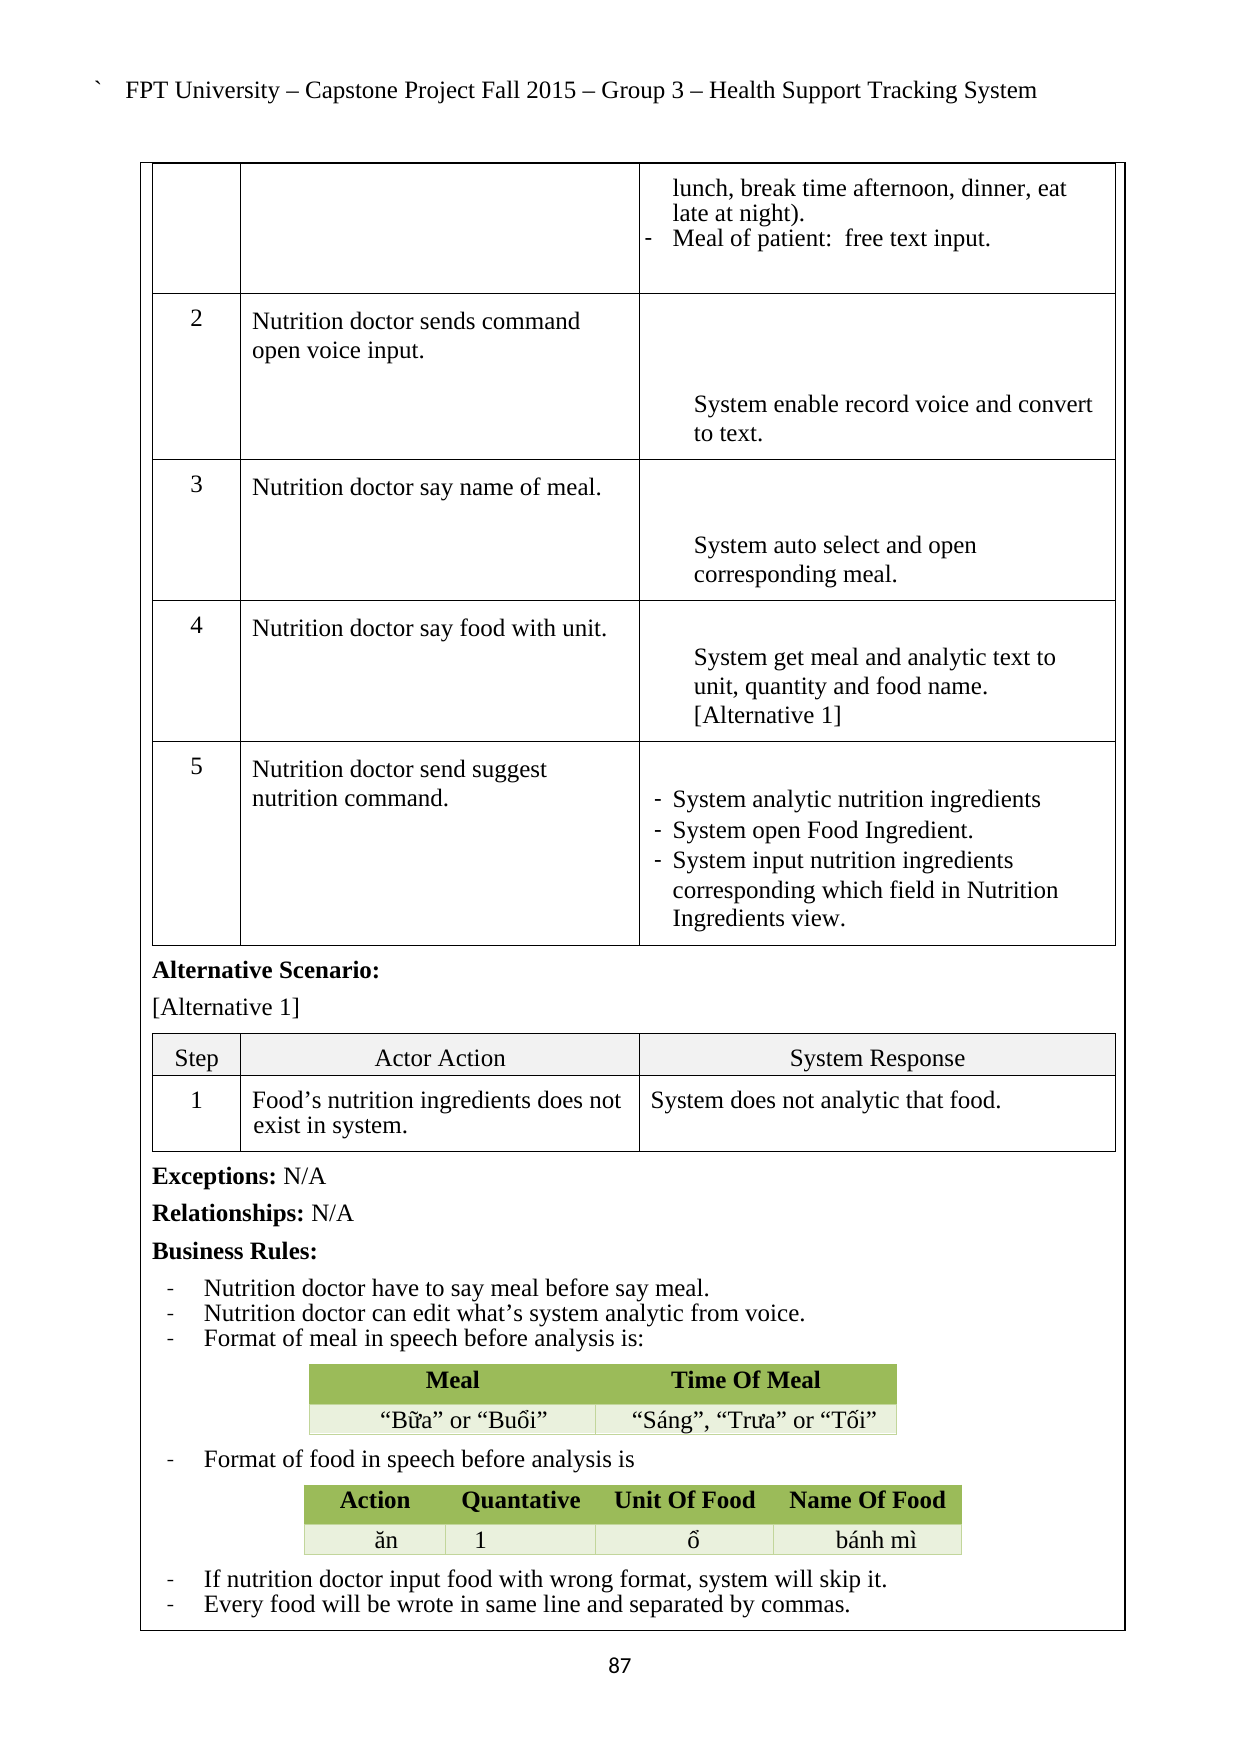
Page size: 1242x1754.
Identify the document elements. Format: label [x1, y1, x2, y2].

table_cell [141, 163, 1124, 1630]
